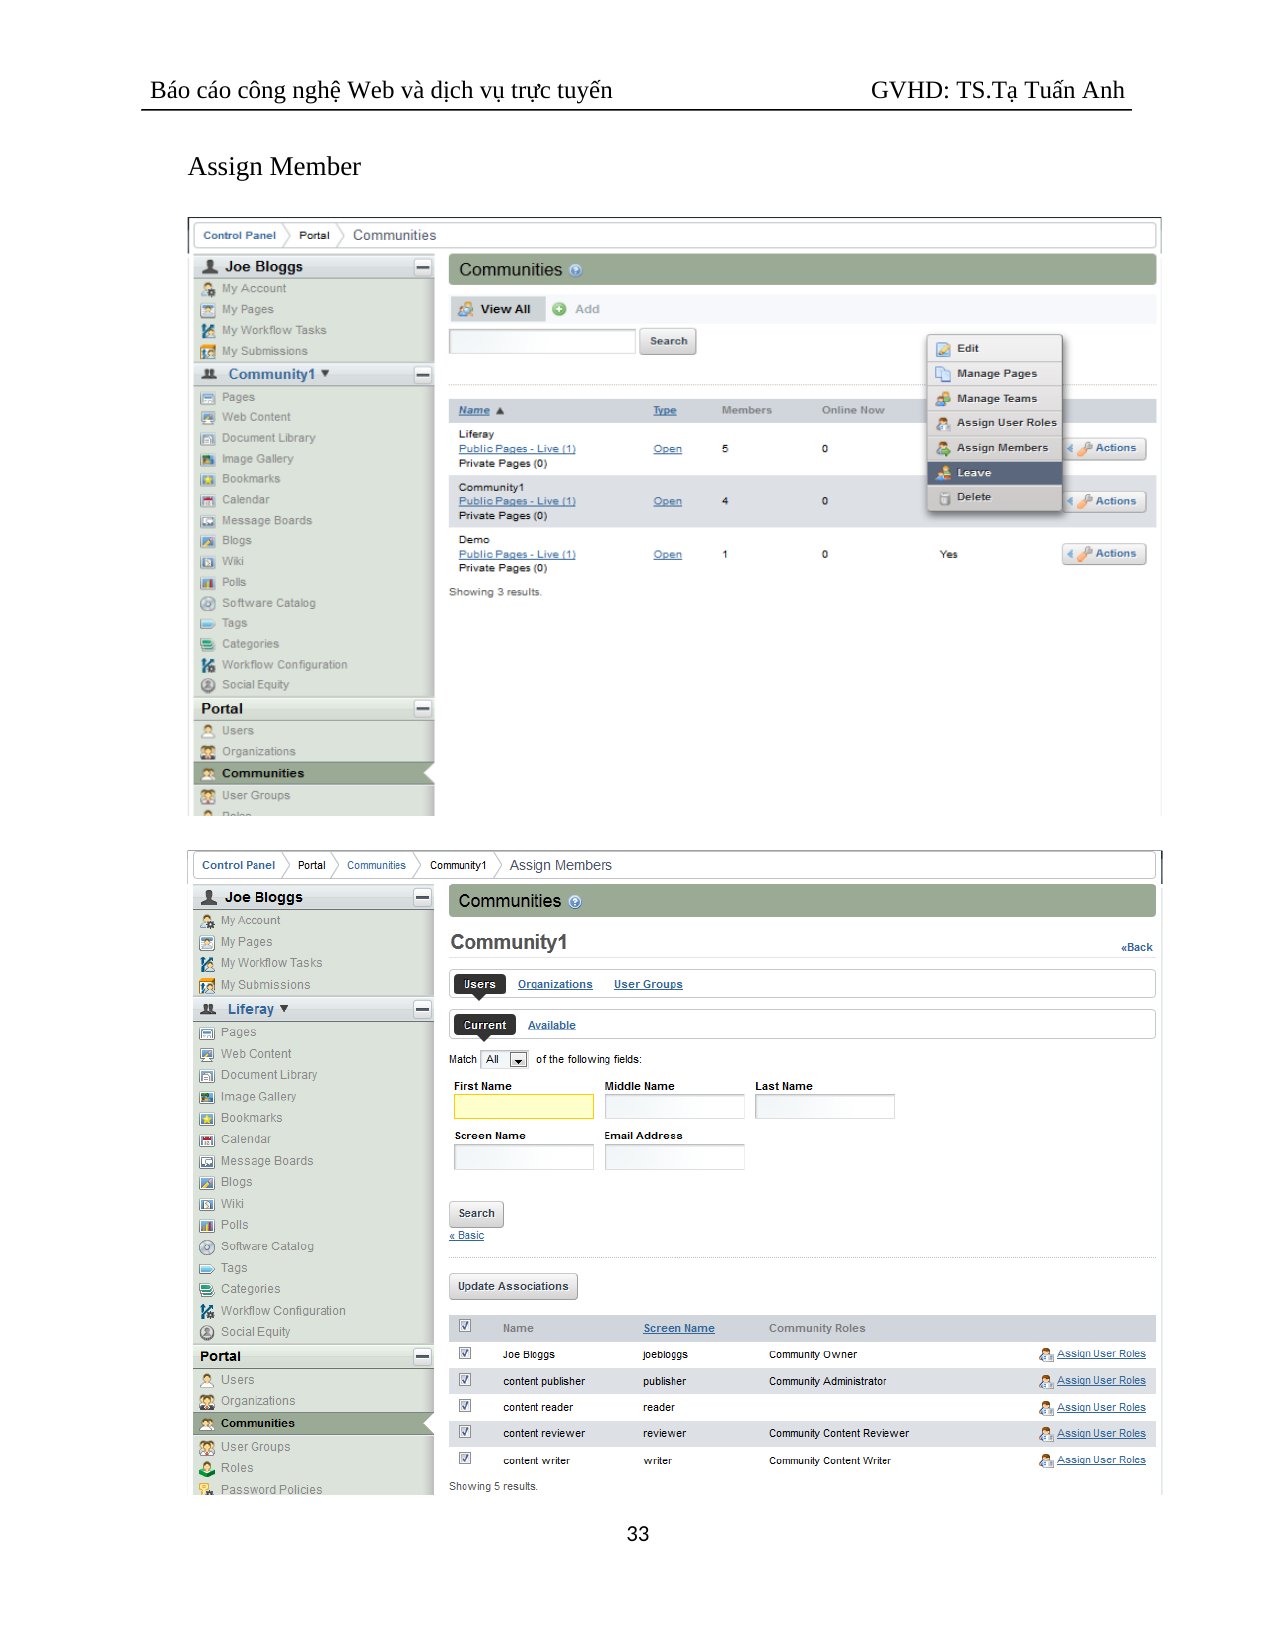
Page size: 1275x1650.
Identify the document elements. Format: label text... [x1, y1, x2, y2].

picture [187, 217, 1162, 816]
text Assign Member [187, 150, 1125, 181]
picture [187, 850, 1163, 1495]
